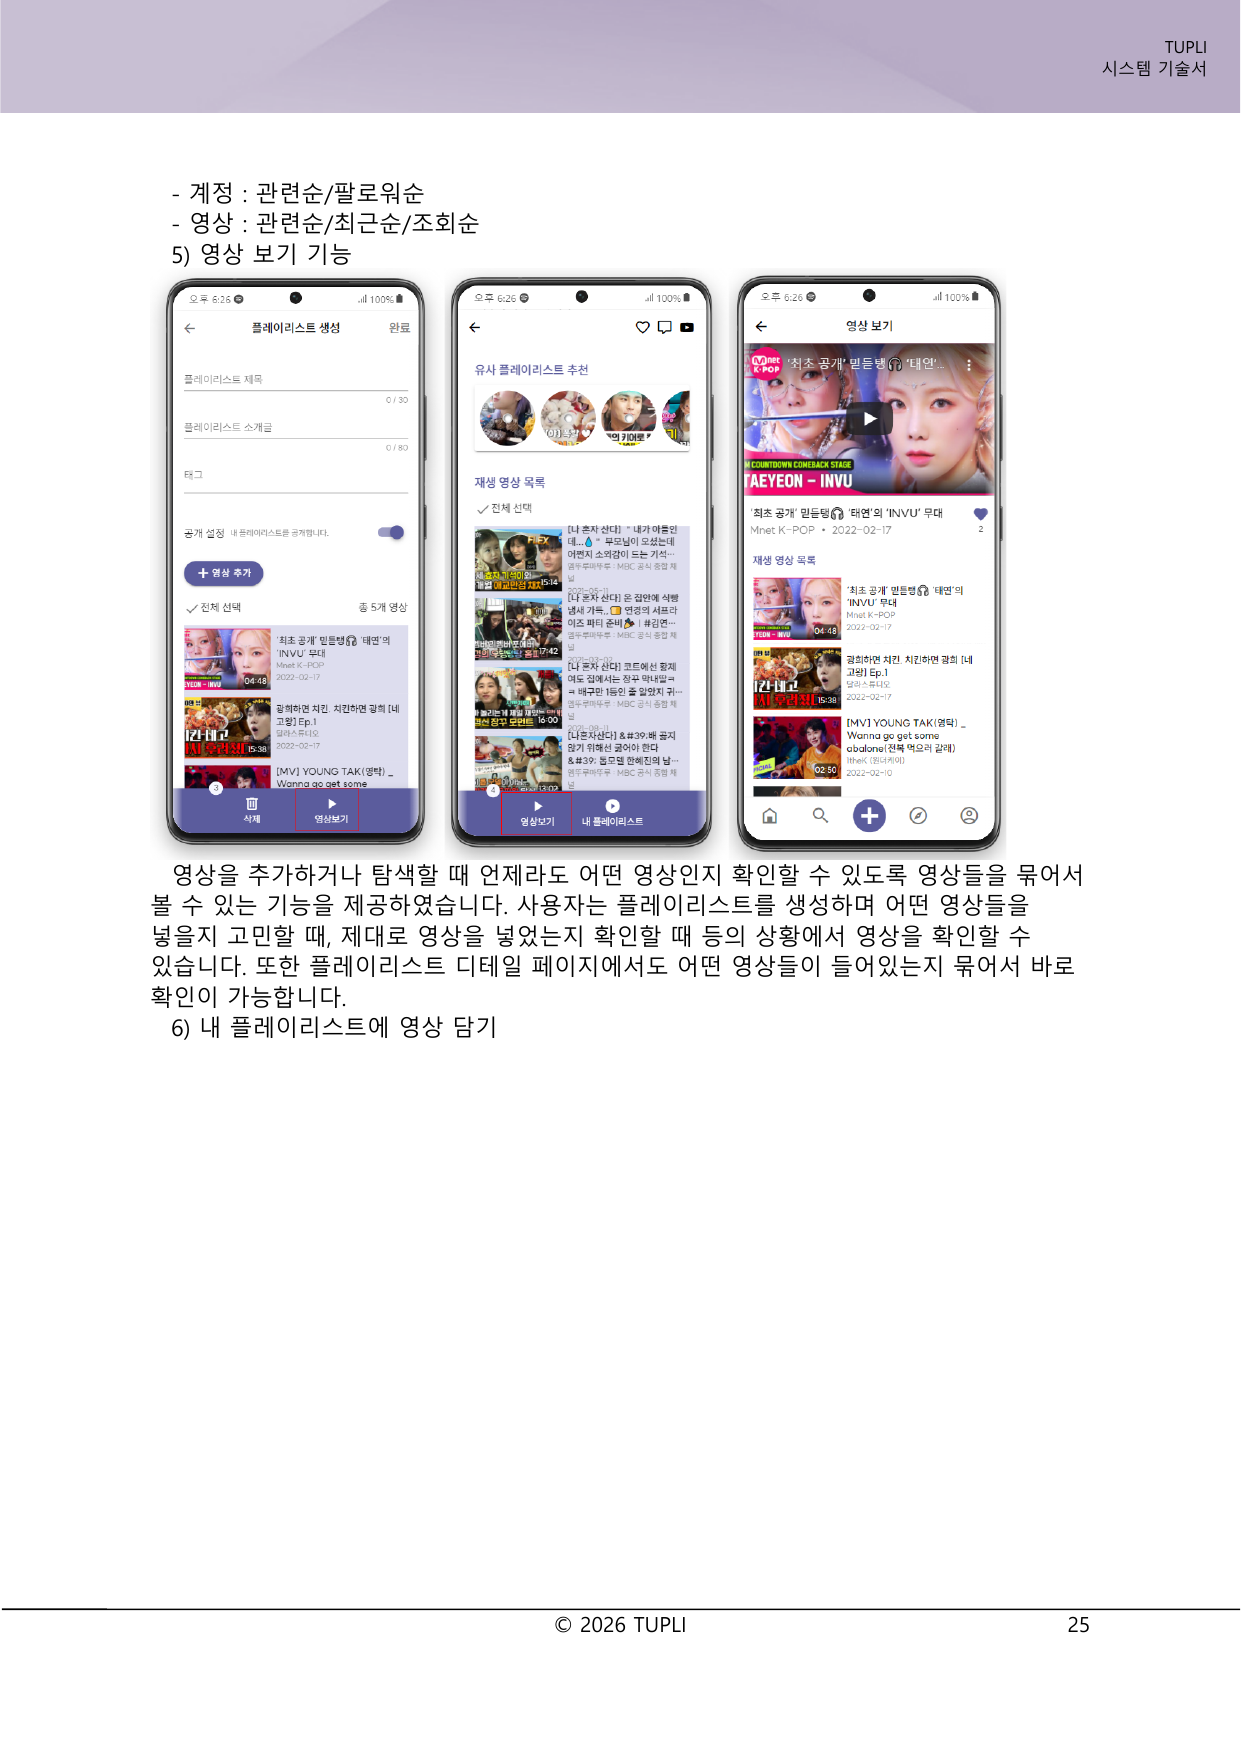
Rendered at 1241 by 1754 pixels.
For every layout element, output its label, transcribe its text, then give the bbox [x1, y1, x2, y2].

text 영상을 추가하거나 탐색할 때 언제라도 어떤 영상인지 확인할 수 있도록 영상들을 묶어서 볼 수 있는 기능을 제공하였습니다. 사용자는 플레이리스트를 생성하며 어떤 영상들을 넣을지 고민할 때, 제대로 영상을 넣었는지 확인할 때 등의 상황에서 영상을 확인할 수 있습니다. 또한 플레이리스트 디테일 페이지에서도 어떤 영상들이 들어있는지 묶어서 바로 확인이 가능합니다. [150, 859, 1090, 1012]
text 5) 영상 보기 기능 [150, 238, 1090, 269]
picture [150, 268, 1007, 860]
text 6) 내 플레이리스트에 영상 담기 [150, 1012, 1090, 1042]
text - 계정 : 관련순/팔로워순 [150, 177, 1090, 208]
text - 영상 : 관련순/최근순/조회순 [150, 208, 1090, 238]
